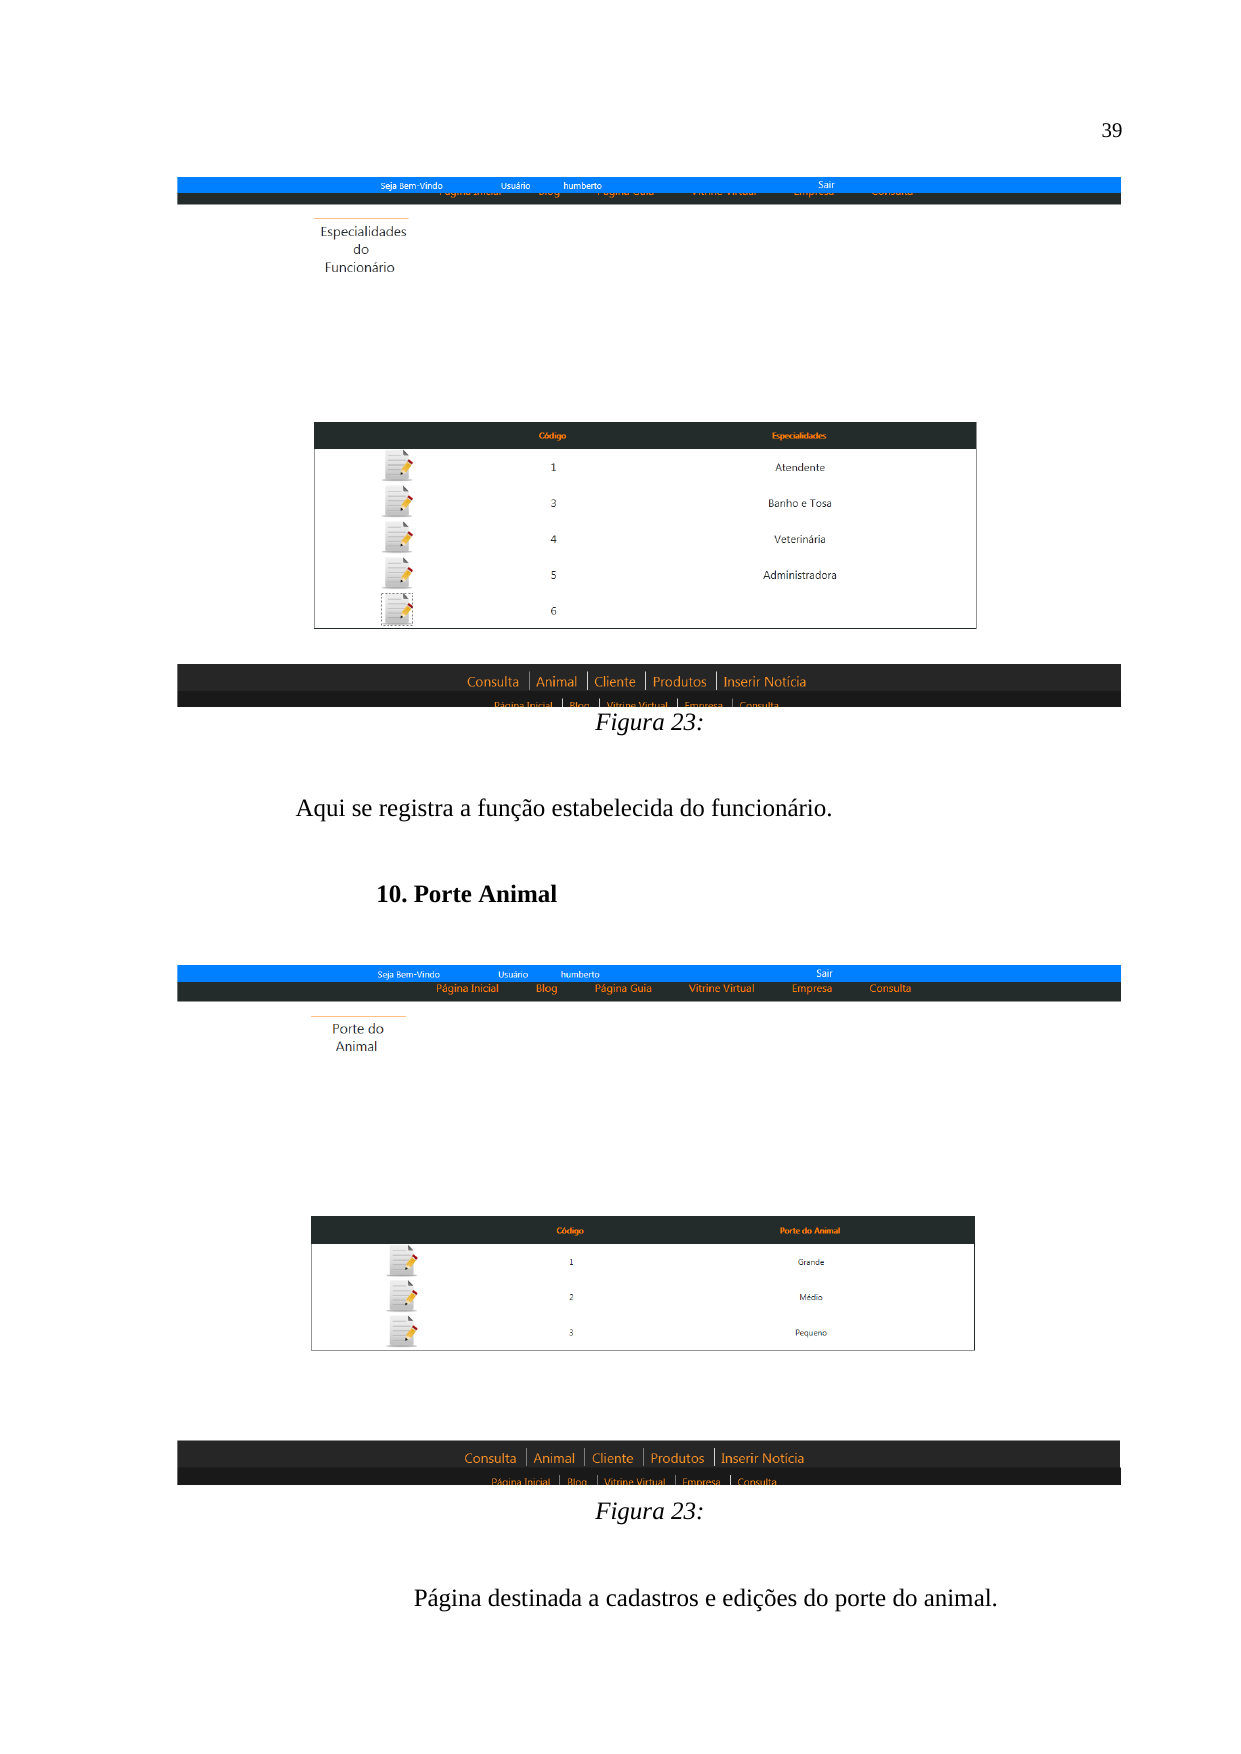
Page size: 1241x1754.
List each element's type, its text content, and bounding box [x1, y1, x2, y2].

picture [177, 965, 1121, 1485]
text Aqui se registra a função estabelecida do funcionário. [177, 793, 1122, 822]
text Figura 23: [177, 707, 1122, 736]
picture [177, 177, 1121, 707]
text Figura 23: [177, 1496, 1122, 1525]
list Página destinada a cadastros e edições do porte do animal. [413, 1583, 1122, 1611]
list Porte Animal [376, 879, 1122, 908]
